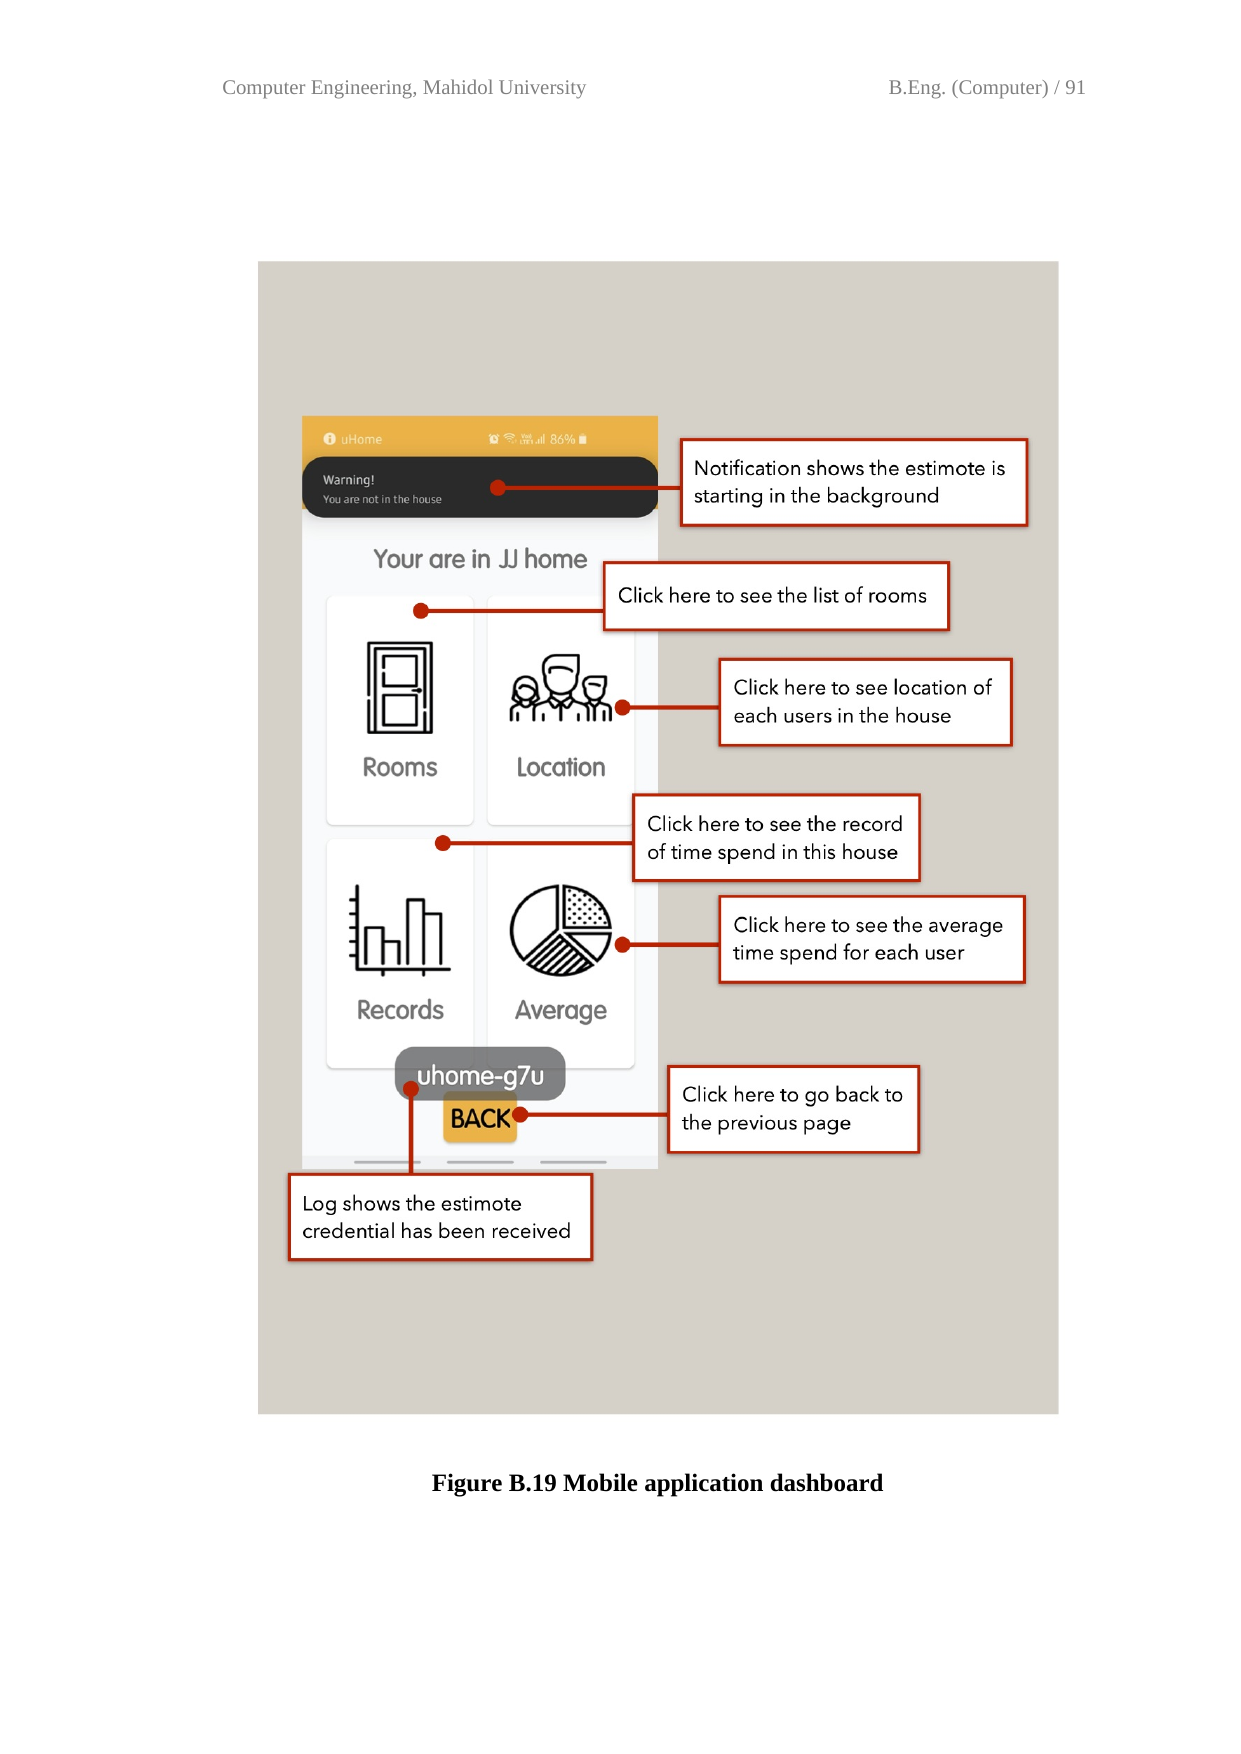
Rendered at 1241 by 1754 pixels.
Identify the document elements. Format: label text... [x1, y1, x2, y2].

picture [223, 222, 1092, 1454]
